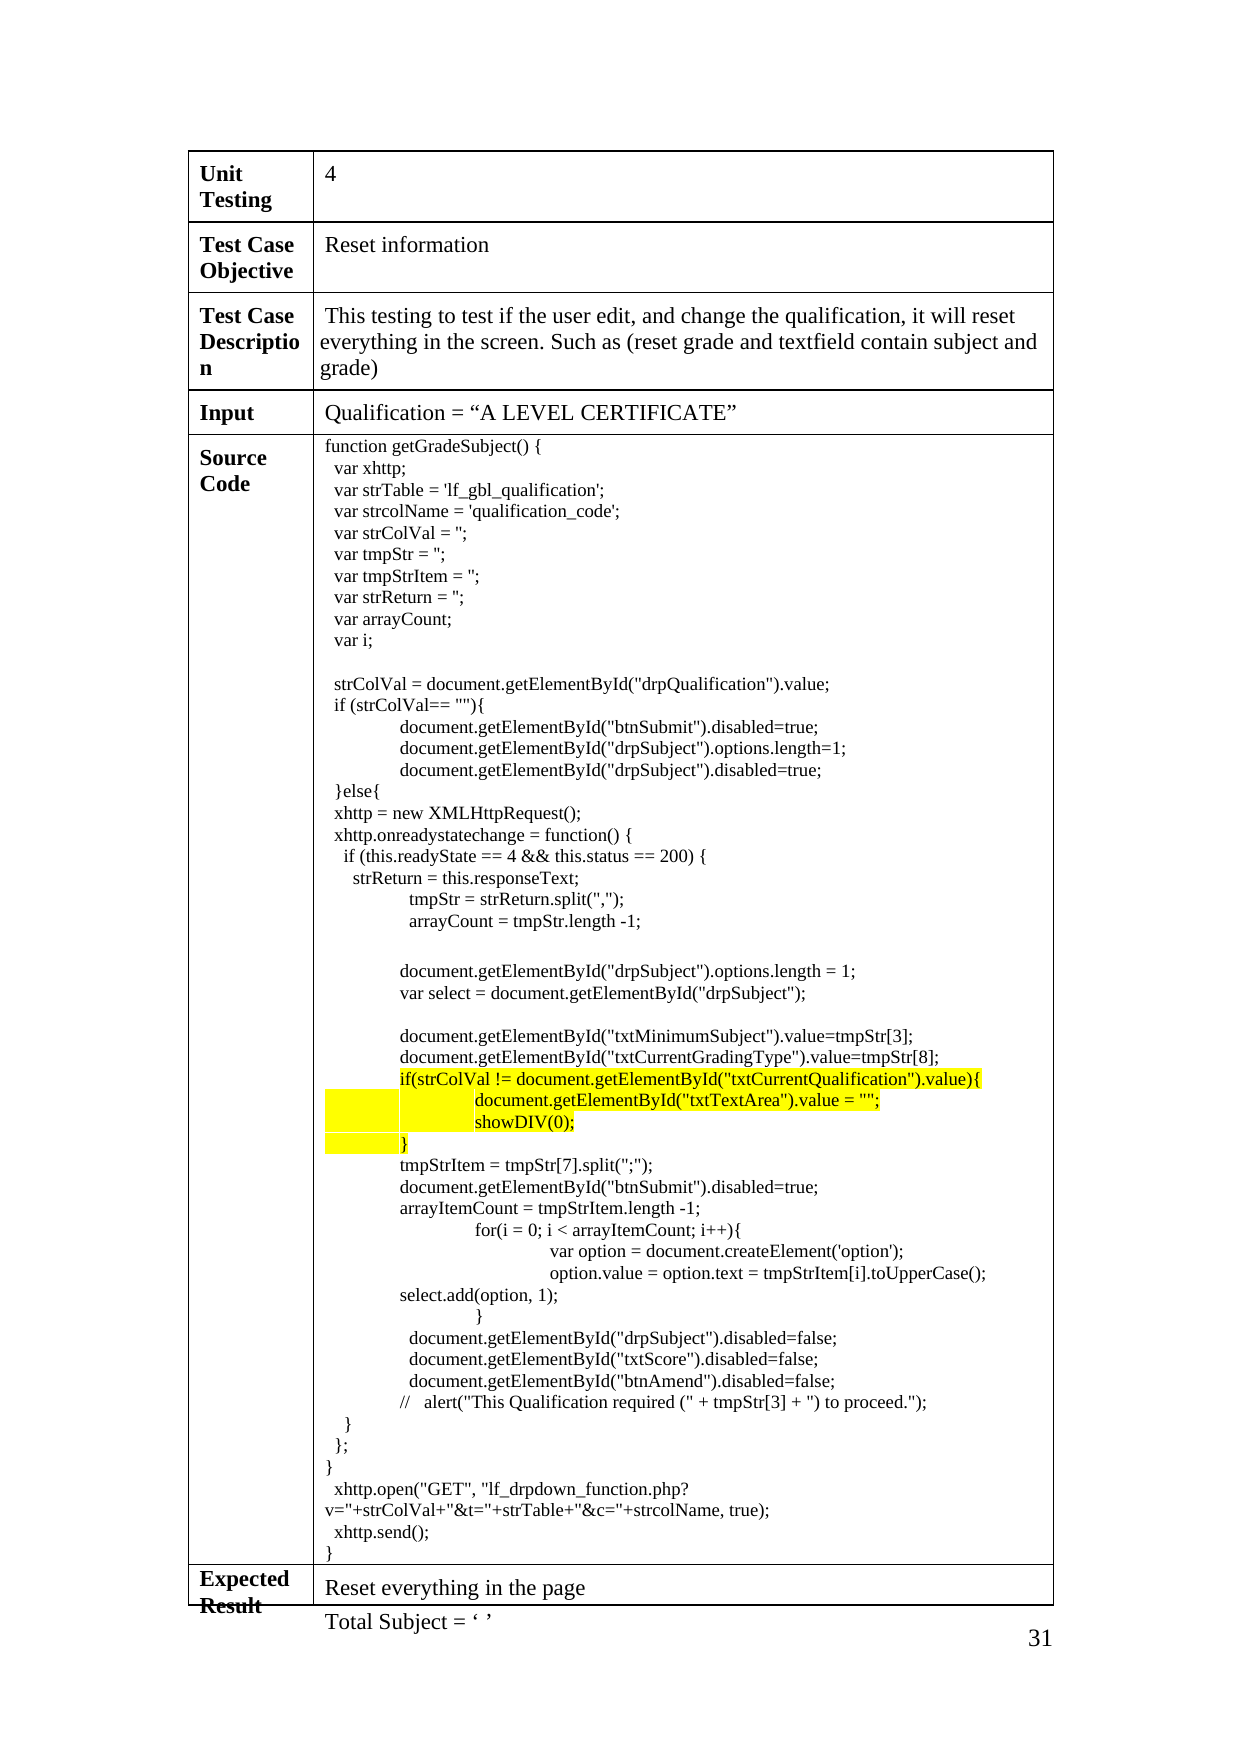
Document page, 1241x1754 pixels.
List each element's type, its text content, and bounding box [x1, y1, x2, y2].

table_cell Source Code [189, 435, 313, 1564]
table_cell Qualification = “A LEVEL CERTIFICATE” [314, 391, 1053, 434]
table_header 4 [314, 152, 1053, 221]
table_cell This testing to test if the user edit, and change the qualification, it will reset everything in the screen. Such as (reset grade and textfield contain subject and grade) [314, 293, 1053, 389]
table_cell Test Case Description [189, 293, 313, 389]
table_header Unit Testing [189, 152, 313, 221]
table_cell Reset everything in the page Total Subject = ‘ ’ Grade = ‘’ [314, 1565, 1053, 1604]
table_cell Test Case Objective [189, 223, 313, 292]
table_cell Input [189, 391, 313, 434]
table_cell Reset information [314, 223, 1053, 292]
table_cell Expected Result [189, 1565, 313, 1604]
table_cell function getGradeSubject() { var xhttp; var strTable = 'lf_gbl_qualification'; var strcolName = 'qualification_code'; var strColVal = ''; var tmpStr = ''; var tmpStrItem = ''; var strReturn = ''; var arrayCount; var i; strColVal = document.getElementById("drpQualification").value; if (strColVal== ""){ document.getElementById("btnSubmit").disabled=true; document.getElementById("drpSubject").options.length=1; document.getElementById("drpSubject").disabled=true; }else{ xhttp = new XMLHttpRequest(); xhttp.onreadystatechange = function() { if (this.readyState == 4 && this.status == 200) { strReturn = this.responseText; tmpStr = strReturn.split(","); arrayCount = tmpStr.length -1; document.getElementById("drpSubject").options.length = 1; var select = document.getElementById("drpSubject"); document.getElementById("txtMinimumSubject").value=tmpStr[3]; document.getElementById("txtCurrentGradingType").value=tmpStr[8]; if(strColVal != document.getElementById("txtCurrentQualification").value){ document.getElementById("txtTextArea").value = ""; showDIV(0); } tmpStrItem = tmpStr[7].split(";"); document.getElementById("btnSubmit").disabled=true; arrayItemCount = tmpStrItem.length -1; for(i = 0; i < arrayItemCount; i++){ var option = document.createElement('option'); option.value = option.text = tmpStrItem[i].toUpperCase(); select.add(option, 1); } document.getElementById("drpSubject").disabled=false; document.getElementById("txtScore").disabled=false; document.getElementById("btnAmend").disabled=false; // alert("This Qualification required (" + tmpStr[3] + ") to proceed."); } }; } xhttp.open("GET", "lf_drpdown_function.php?v="+strColVal+"&t="+strTable+"&c="+strcolName, true); xhttp.send(); } [314, 435, 1053, 1564]
